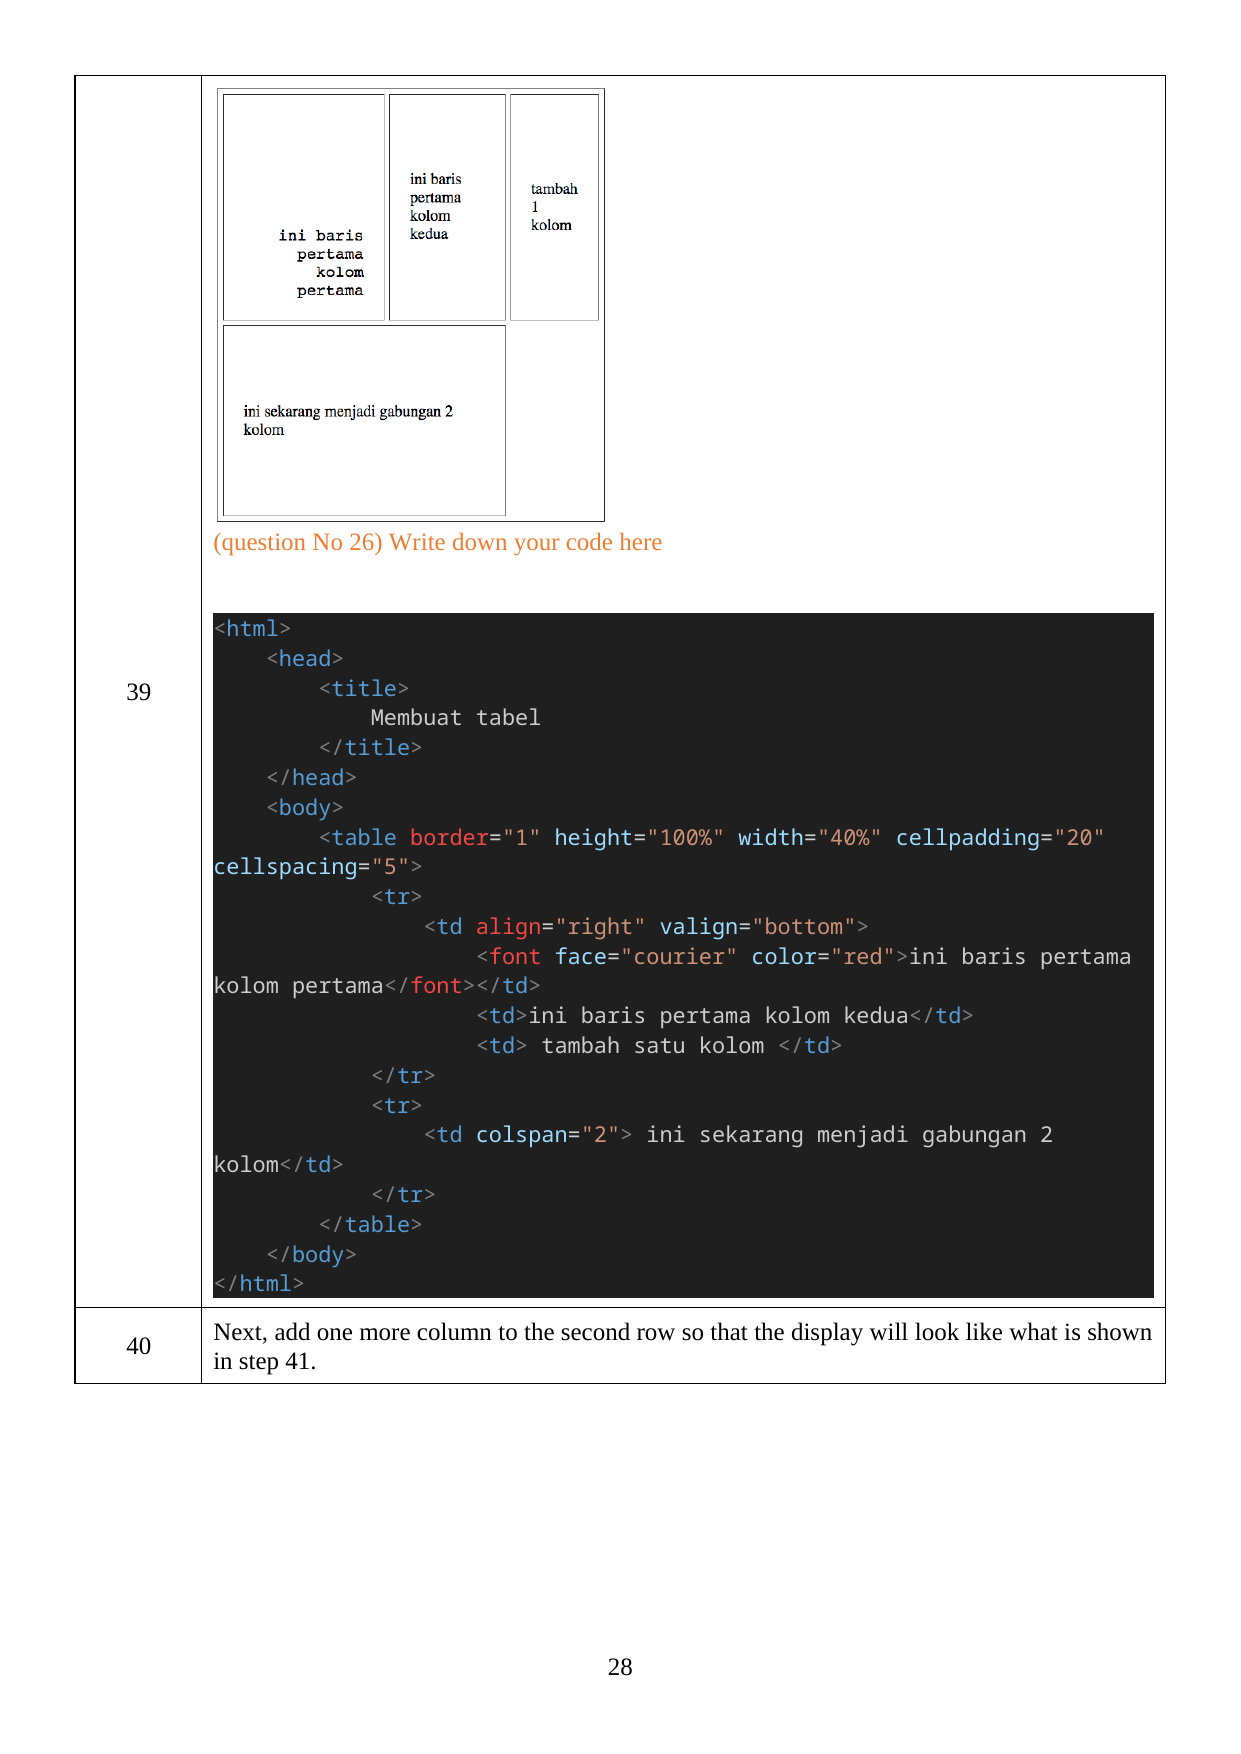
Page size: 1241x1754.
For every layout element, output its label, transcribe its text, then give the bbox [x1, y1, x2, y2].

table_cell 40 [76, 1308, 201, 1383]
table_cell Next, add one more column to the second row so that the display will look like what is shown in step 41. [202, 1308, 1165, 1383]
table_cell 39 [76, 76, 201, 1307]
picture [213, 85, 613, 527]
table_cell (question No 26) Write down your code here <html> <head> <title> Membuat tabel </title> </head> <body> <table border="1" height="100%" width="40%" cellpadding="20" cellspacing="5"> <tr> <td align="right" valign="bottom"> <font face="courier" color="red">ini baris pertama kolom pertama</font></td> <td>ini baris pertama kolom kedua</td> <td> tambah satu kolom </td> </tr> <tr> <td colspan="2"> ini sekarang menjadi gabungan 2 kolom</td> </tr> </table> </body> </html> [202, 76, 1165, 1307]
